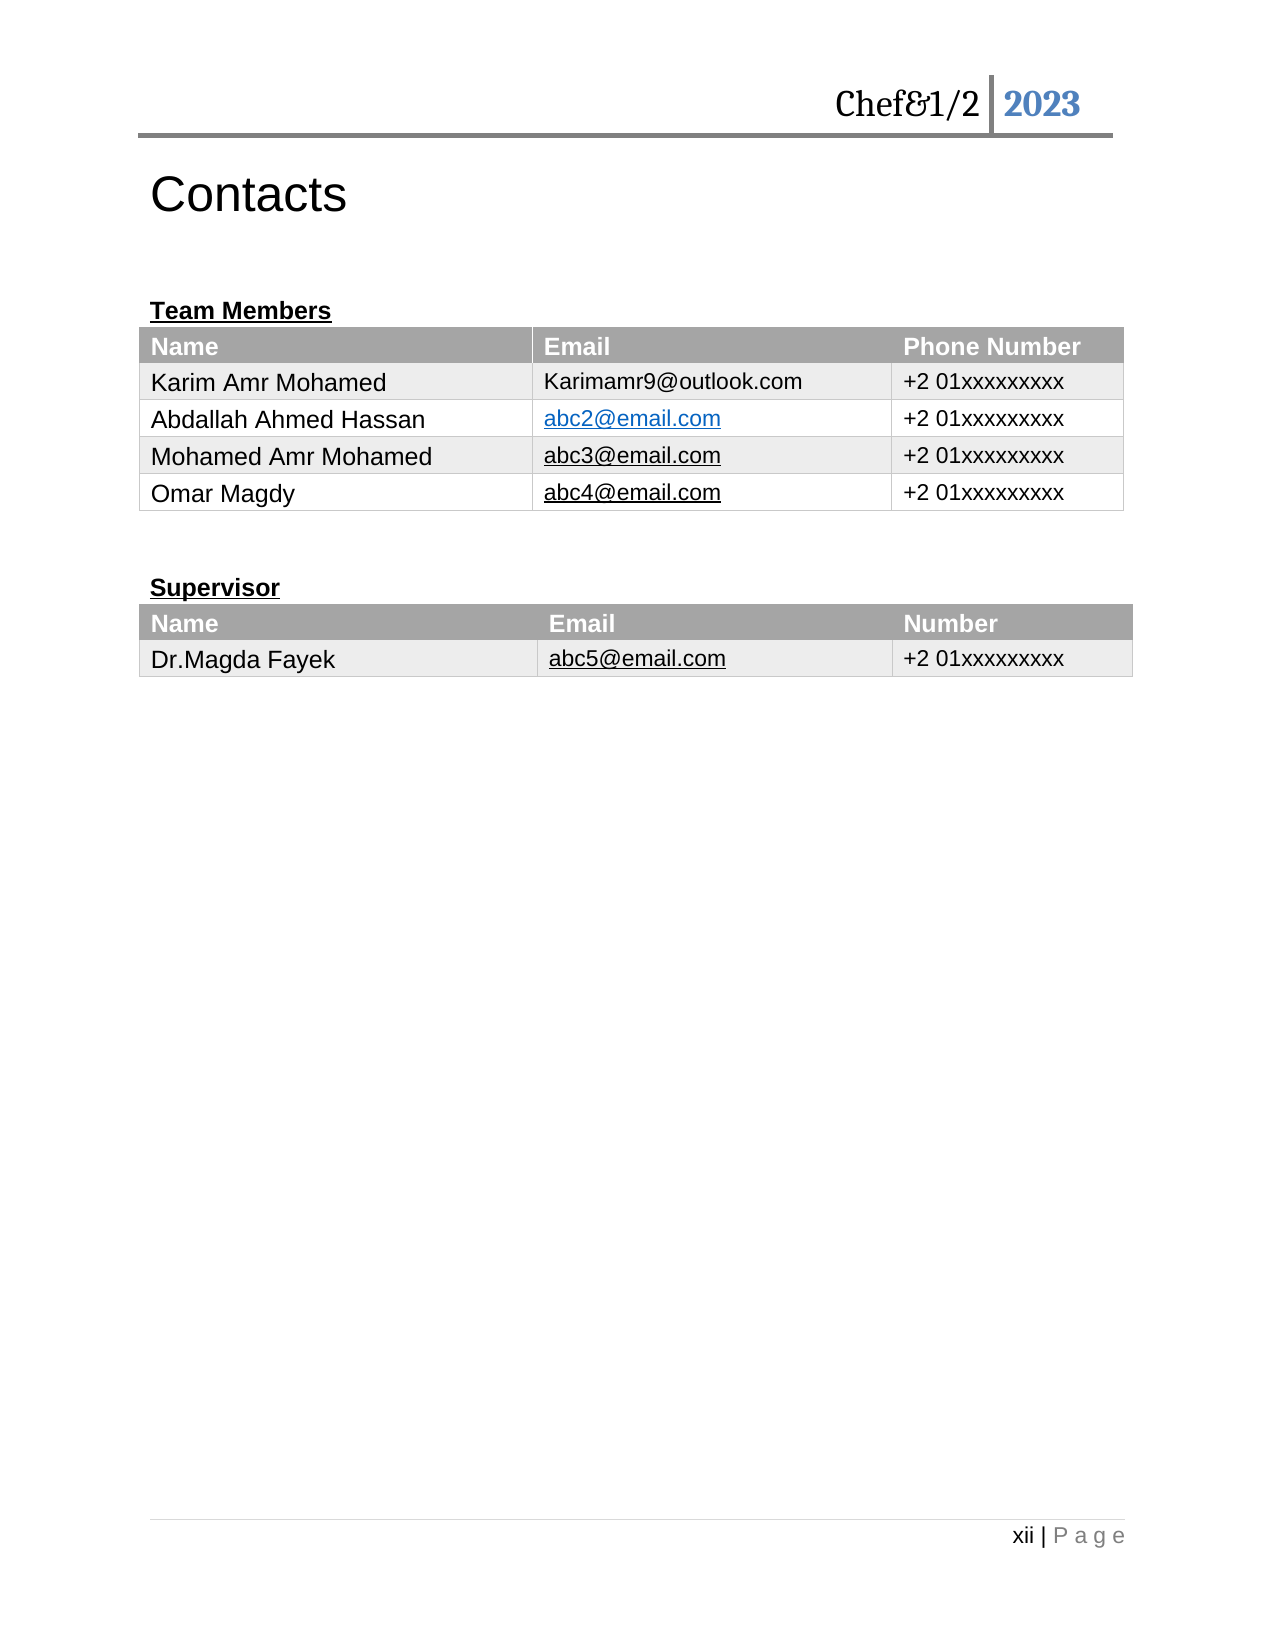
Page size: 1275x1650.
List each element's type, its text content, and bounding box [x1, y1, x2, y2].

table_cell abc2@email.com [533, 400, 891, 436]
table_cell Abdallah Ahmed Hassan [140, 400, 532, 436]
table_cell +2 01xxxxxxxxx [892, 437, 1123, 473]
table_cell Karim Amr Mohamed [140, 363, 532, 399]
table_header Email [538, 604, 892, 640]
table_cell +2 01xxxxxxxxx [893, 640, 1132, 676]
table_cell abc3@email.com [533, 437, 891, 473]
table_cell +2 01xxxxxxxxx [892, 363, 1123, 399]
table_header Phone Number [892, 327, 1124, 363]
text Contacts [150, 164, 1125, 222]
table_header Number [892, 604, 1133, 640]
text Supervisor [149, 573, 1125, 601]
table_cell Omar Magdy [140, 474, 532, 509]
text Team Members [149, 296, 1125, 325]
table_header Name [139, 604, 538, 640]
table_cell Dr.Magda Fayek [140, 640, 537, 676]
table_cell Karimamr9@outlook.com [533, 363, 891, 399]
table_cell +2 01xxxxxxxxx [892, 474, 1123, 509]
table_header Name [139, 327, 532, 363]
table_header Email [533, 327, 892, 363]
table_cell abc5@email.com [538, 640, 892, 676]
table_cell abc4@email.com [533, 474, 891, 509]
table_cell +2 01xxxxxxxxx [892, 400, 1123, 436]
table_cell Mohamed Amr Mohamed [140, 437, 532, 473]
